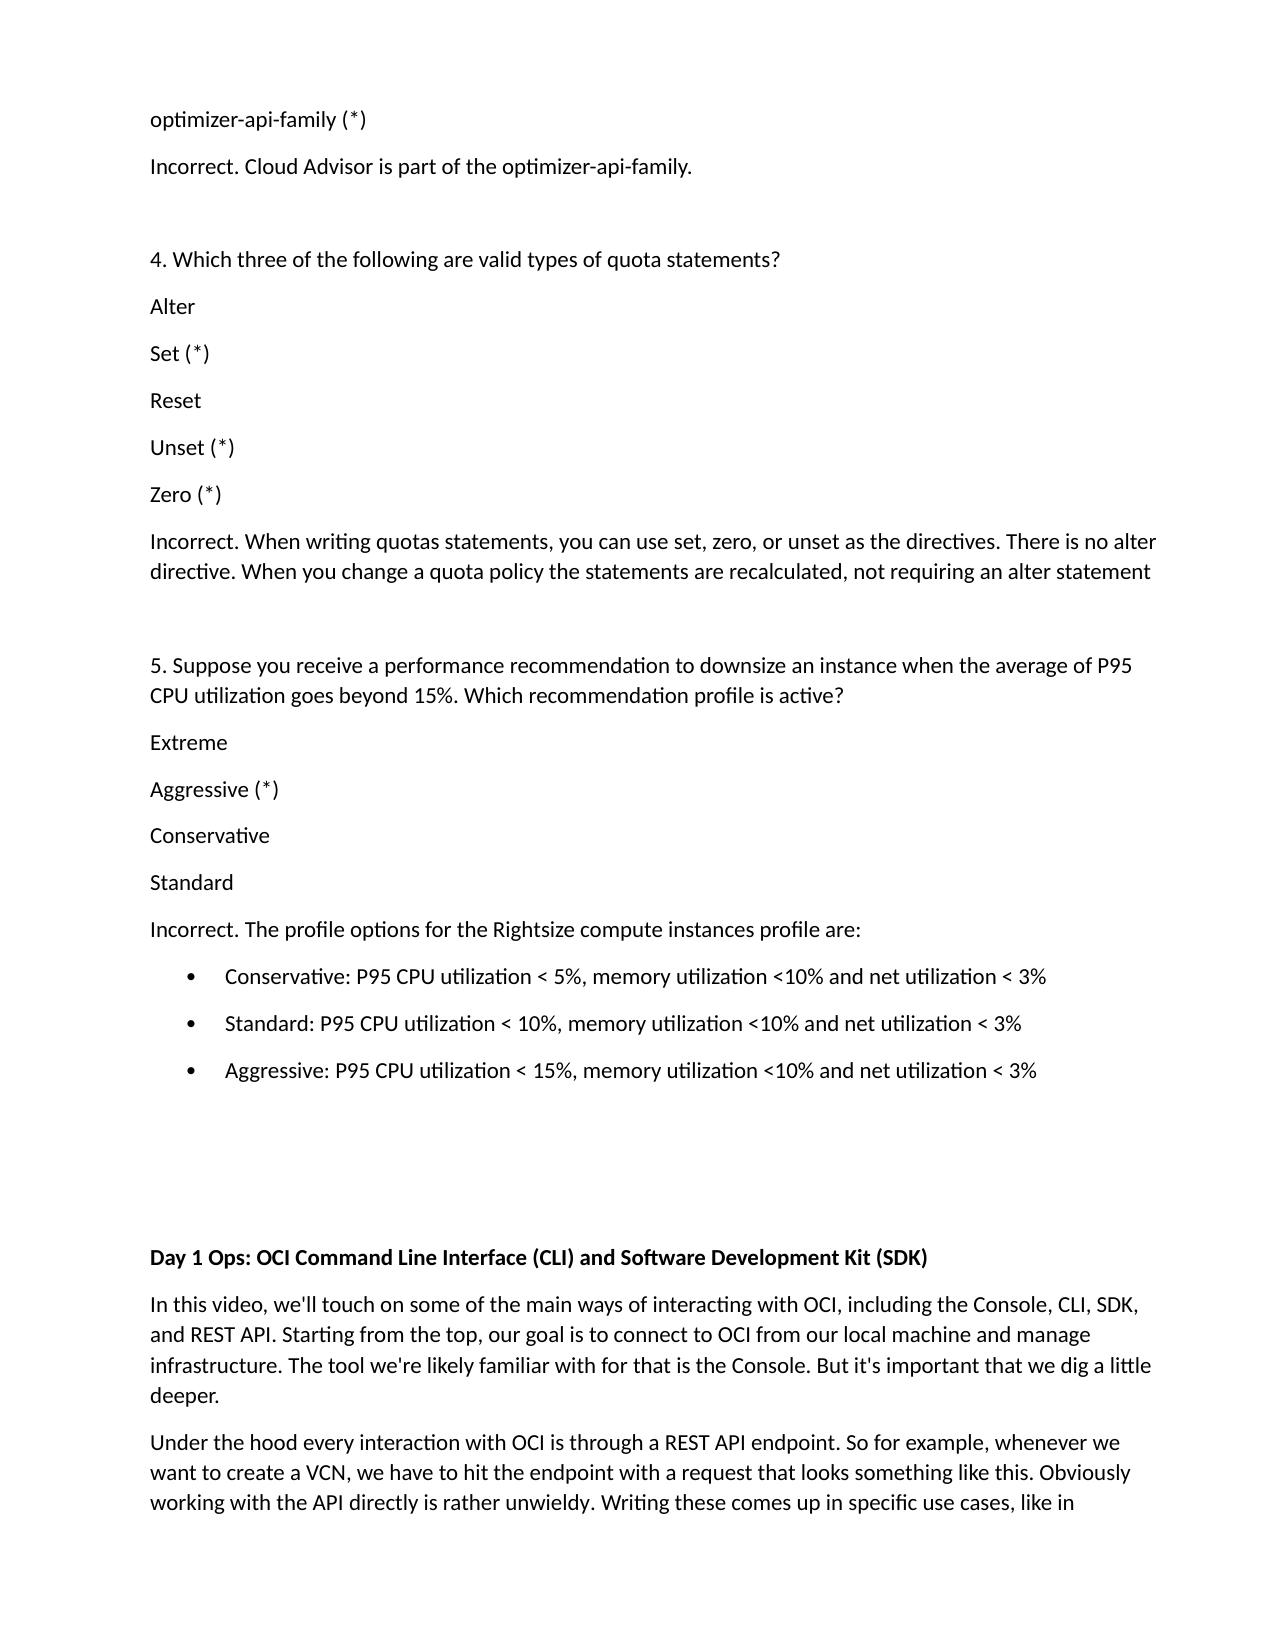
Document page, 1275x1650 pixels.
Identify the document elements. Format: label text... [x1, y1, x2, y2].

text optimizer-api-family (*) [150, 105, 1170, 133]
text Incorrect. When writing quotas statements, you can use set, zero, or unset as the directives. There is no alter directive. When you change a quota policy the statements are recalculated, not requiring an alter statement [150, 527, 1170, 585]
text Conservative [150, 822, 1170, 850]
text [150, 1428, 1170, 1516]
list Standard: P95 CPU utilization < 10%, memory utilization <10% and net utilization < 3% [187, 1009, 1170, 1037]
list Aggressive: P95 CPU utilization < 15%, memory utilization <10% and net utilization < 3% [187, 1056, 1170, 1084]
list Conservative: P95 CPU utilization < 5%, memory utilization <10% and net utilization < 3% [187, 962, 1170, 990]
text Set (*) [150, 339, 1170, 367]
text 4. Which three of the following are valid types of quota statements? [150, 246, 1170, 274]
text Unset (*) [150, 433, 1170, 461]
text Aggressive (*) [150, 775, 1170, 803]
text 5. Suppose you receive a performance recommendation to downsize an instance when the average of P95 CPU utilization goes beyond 15%. Which recommendation profile is active? [150, 651, 1170, 709]
text Reset [150, 386, 1170, 414]
text In this video, we'll touch on some of the main ways of interacting with OCI, including the Console, CLI, SDK, and REST API. Starting from the top, our goal is to connect to OCI from our local machine and manage infrastructure. The tool we're likely familiar with for that is the Console. But it's important that we dig a little deeper. [150, 1290, 1170, 1409]
text Day 1 Ops: OCI Command Line Interface (CLI) and Software Development Kit (SDK) [150, 1243, 1170, 1272]
text Incorrect. The profile options for the Rightsize compute instances profile are: [150, 915, 1170, 943]
text Alter [150, 292, 1170, 321]
text Zero (*) [150, 480, 1170, 508]
text Incorrect. Cloud Advisor is part of the optimizer-api-family. [150, 152, 1170, 180]
text Standard [150, 868, 1170, 897]
text Extreme [150, 728, 1170, 756]
